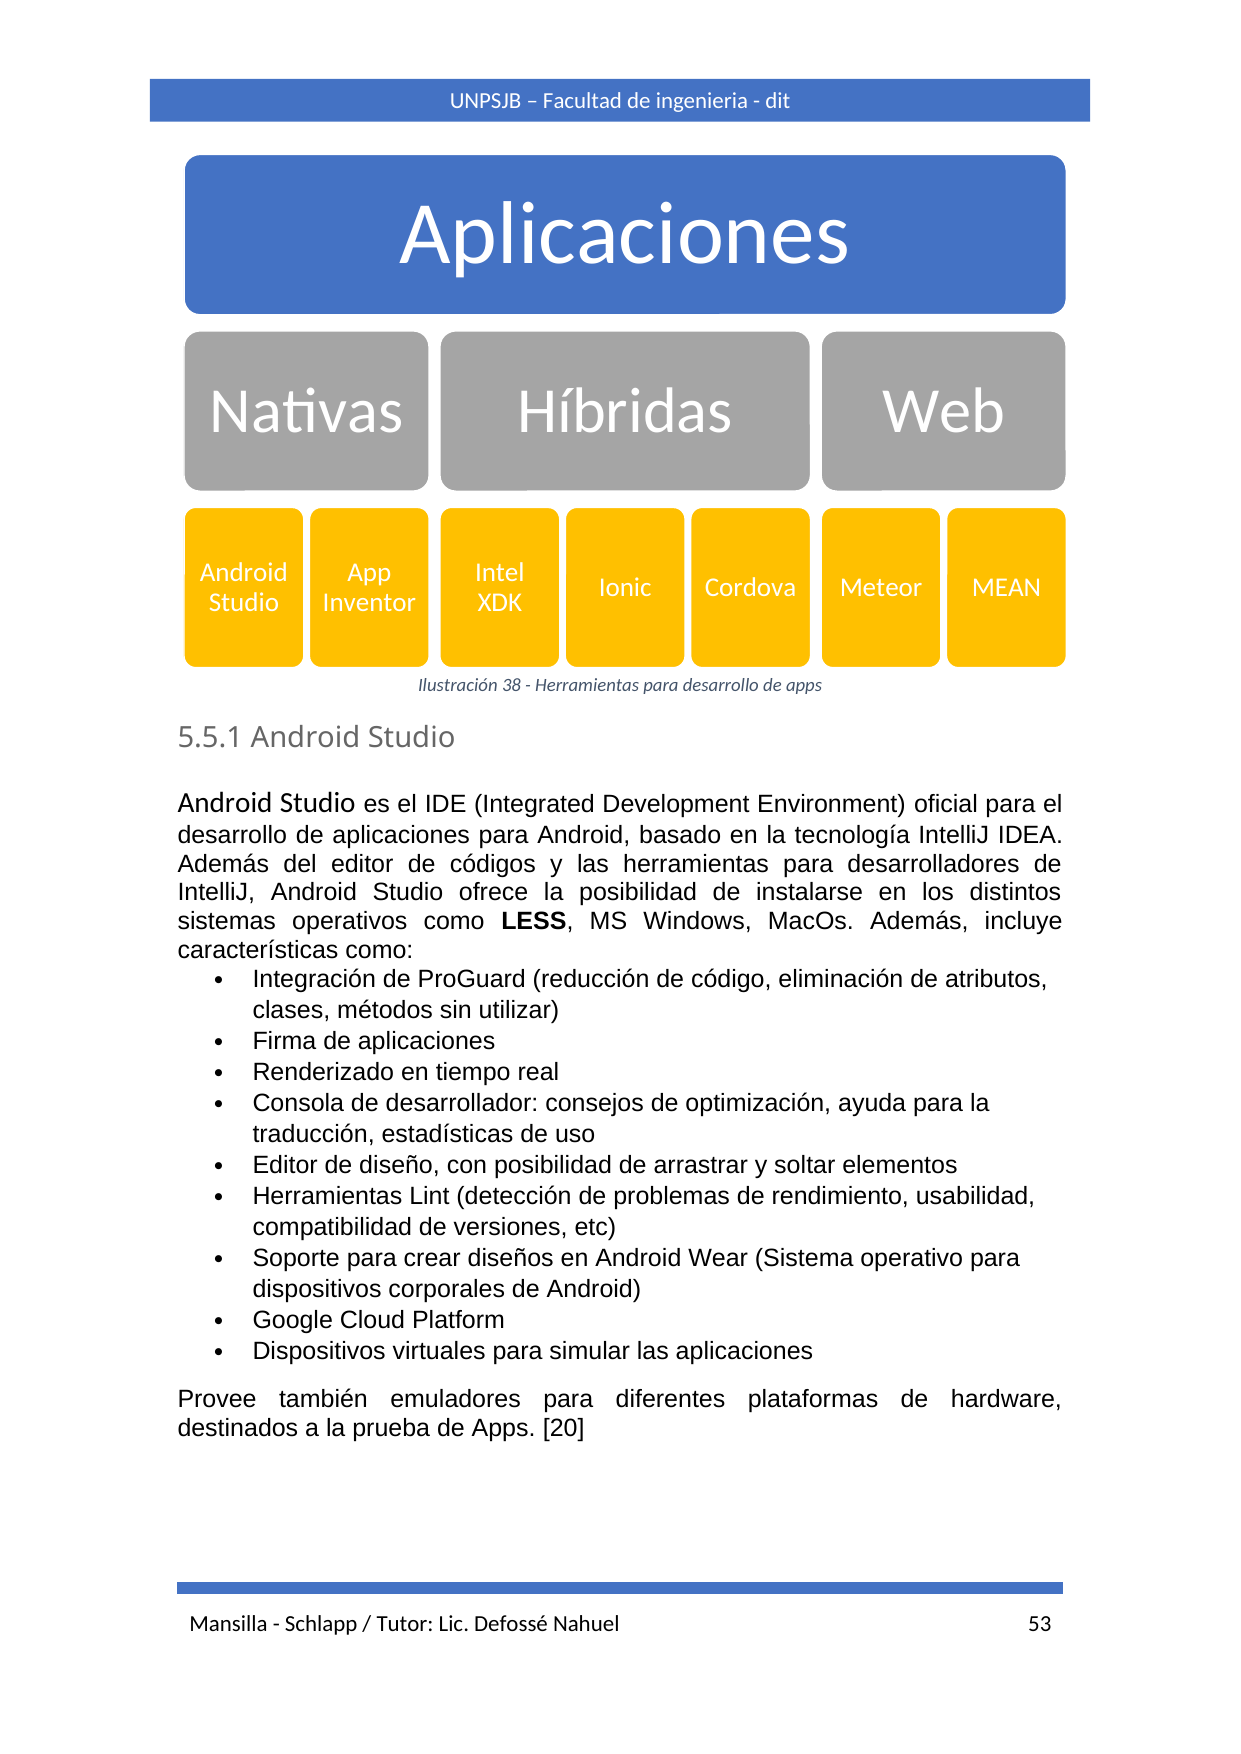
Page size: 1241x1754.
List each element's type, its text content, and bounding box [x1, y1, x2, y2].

subtitle 5.5.1 Android Studio [177, 716, 1063, 756]
list Dispositivos virtuales para simular las aplicaciones [215, 1336, 1063, 1365]
list Herramientas Lint (detección de problemas de rendimiento, usabilidad, compatibilidad de versiones, etc) [215, 1181, 1063, 1241]
text Provee también emuladores para diferentes plataformas de hardware, destinados a la prueba de Apps. [177, 1384, 1063, 1441]
list Google Cloud Platform [215, 1305, 1063, 1334]
text Android Studio es el IDE (Integrated Development Environment) oficial para el desarrollo de aplicaciones para Android, basado en la tecnología IntelliJ IDEA. Además del editor de códigos y las herramientas para desarrolladores de IntelliJ, Android Studio ofrece la posibilidad de instalarse en los distintos sistemas operativos como Linux, MS Windows, MacOs. Además, incluye características como: [177, 784, 1063, 963]
list Firma de aplicaciones [215, 1026, 1063, 1054]
list Renderizado en tiempo real [215, 1057, 1063, 1085]
list Soporte para crear diseños en Android Wear (Sistema operativo para dispositivos corporales de Android) [215, 1243, 1063, 1303]
list Editor de diseño, con posibilidad de arrastrar y soltar elementos [215, 1150, 1063, 1178]
list Integración de ProGuard (reducción de código, eliminación de atributos, clases, métodos sin utilizar) [215, 963, 1063, 1023]
list Consola de desarrollador: consejos de optimización, ayuda para la traducción, estadísticas de uso [215, 1088, 1063, 1147]
